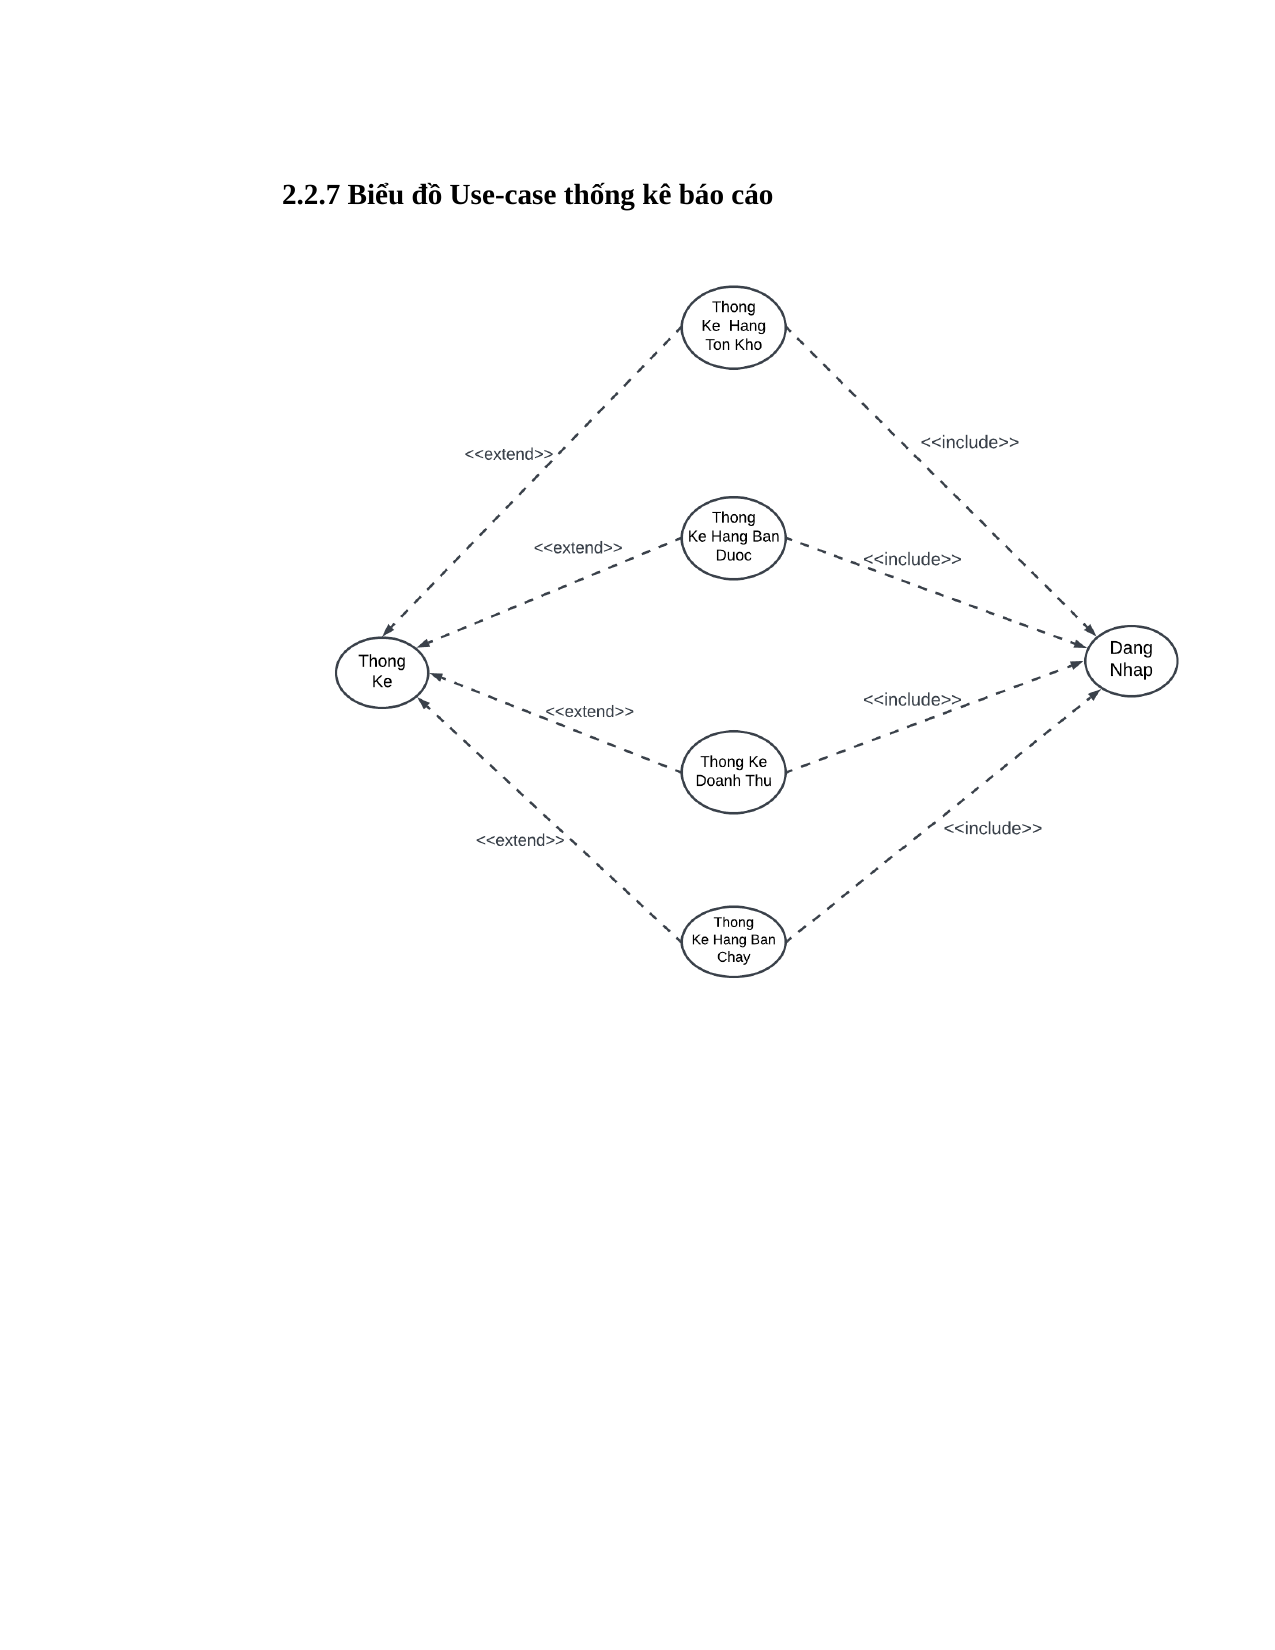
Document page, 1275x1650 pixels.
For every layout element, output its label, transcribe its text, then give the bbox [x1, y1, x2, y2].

picture [281, 240, 1232, 1013]
subtitle 2.2.7 Biểu đồ Use-case thống kê báo cáo [207, 177, 1157, 211]
